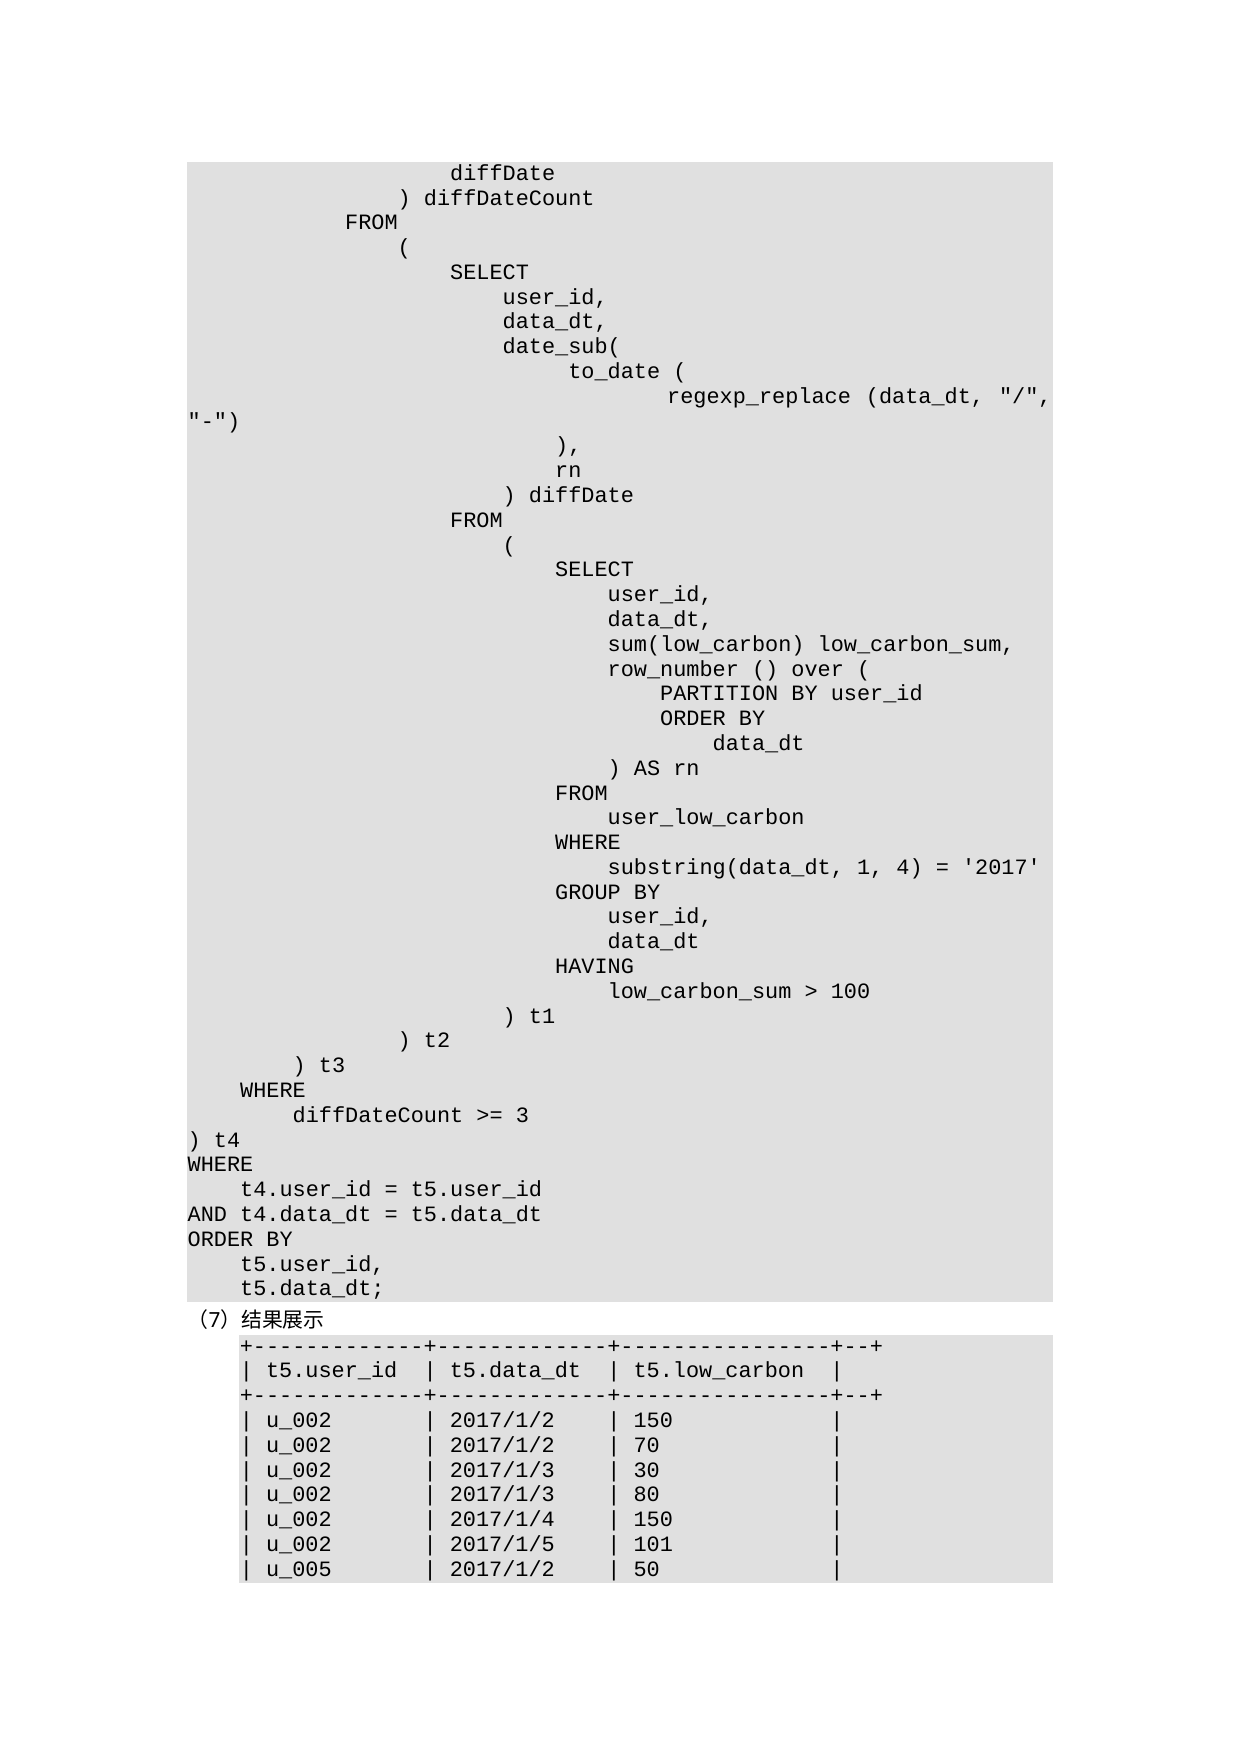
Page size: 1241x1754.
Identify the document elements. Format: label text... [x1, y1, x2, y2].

text | u_002 | 2017/1/5 | 101 | [239, 1533, 1053, 1558]
text ) AS rn [187, 757, 1053, 782]
text to_date ( [187, 360, 1053, 385]
text data_dt, [187, 608, 1053, 633]
text AND t4.data_dt = t5.data_dt [187, 1203, 1053, 1228]
text ( [187, 534, 1053, 559]
text （7）结果展示 [187, 1302, 1053, 1335]
text t5.data_dt; [187, 1278, 1053, 1302]
text data_dt [187, 931, 1053, 955]
text | u_002 | 2017/1/4 | 150 | [239, 1508, 1053, 1533]
text FROM [187, 782, 1053, 807]
text ) t1 [187, 1005, 1053, 1030]
text WHERE [187, 1079, 1053, 1104]
text user_id, [187, 286, 1053, 311]
text row_number () over ( [187, 658, 1053, 683]
text data_dt, [187, 311, 1053, 336]
text ) t2 [187, 1030, 1053, 1054]
text ), [187, 435, 1053, 459]
text user_low_carbon [187, 807, 1053, 831]
text FROM [187, 509, 1053, 534]
text ORDER BY [187, 1228, 1053, 1253]
text | t5.user_id | t5.data_dt | t5.low_carbon | [239, 1360, 1053, 1384]
text +-------------+-------------+----------------+--+ [239, 1384, 1053, 1409]
text ) diffDateCount [187, 187, 1053, 212]
text sum(low_carbon) low_carbon_sum, [187, 633, 1053, 658]
text | u_002 | 2017/1/2 | 150 | [239, 1409, 1053, 1434]
text ( [187, 236, 1053, 261]
text PARTITION BY user_id [187, 683, 1053, 707]
text HAVING [187, 955, 1053, 980]
text FROM [187, 212, 1053, 236]
text rn [187, 459, 1053, 484]
text data_dt [187, 732, 1053, 757]
text ) t4 [187, 1129, 1053, 1154]
text user_id, [187, 583, 1053, 608]
text | u_005 | 2017/1/2 | 50 | [239, 1558, 1053, 1583]
text user_id, [187, 906, 1053, 931]
text substring(data_dt, 1, 4) = '2017' [187, 856, 1053, 881]
text SELECT [187, 261, 1053, 286]
text | u_002 | 2017/1/3 | 30 | [239, 1459, 1053, 1484]
text ORDER BY [187, 707, 1053, 732]
text low_carbon_sum > 100 [187, 980, 1053, 1005]
text diffDateCount >= 3 [187, 1104, 1053, 1129]
text ) t3 [187, 1054, 1053, 1079]
text WHERE [187, 1154, 1053, 1178]
text t5.user_id, [187, 1253, 1053, 1278]
text WHERE [187, 831, 1053, 856]
text GROUP BY [187, 881, 1053, 906]
text date_sub( [187, 336, 1053, 360]
text ) diffDate [187, 484, 1053, 509]
text SELECT [187, 559, 1053, 583]
text | u_002 | 2017/1/2 | 70 | [239, 1434, 1053, 1459]
text +-------------+-------------+----------------+--+ [239, 1335, 1053, 1360]
text t4.user_id = t5.user_id [187, 1178, 1053, 1203]
text regexp_replace (data_dt, "/", "-") [187, 385, 1053, 435]
text | u_002 | 2017/1/3 | 80 | [239, 1484, 1053, 1508]
text diffDate [187, 162, 1053, 187]
